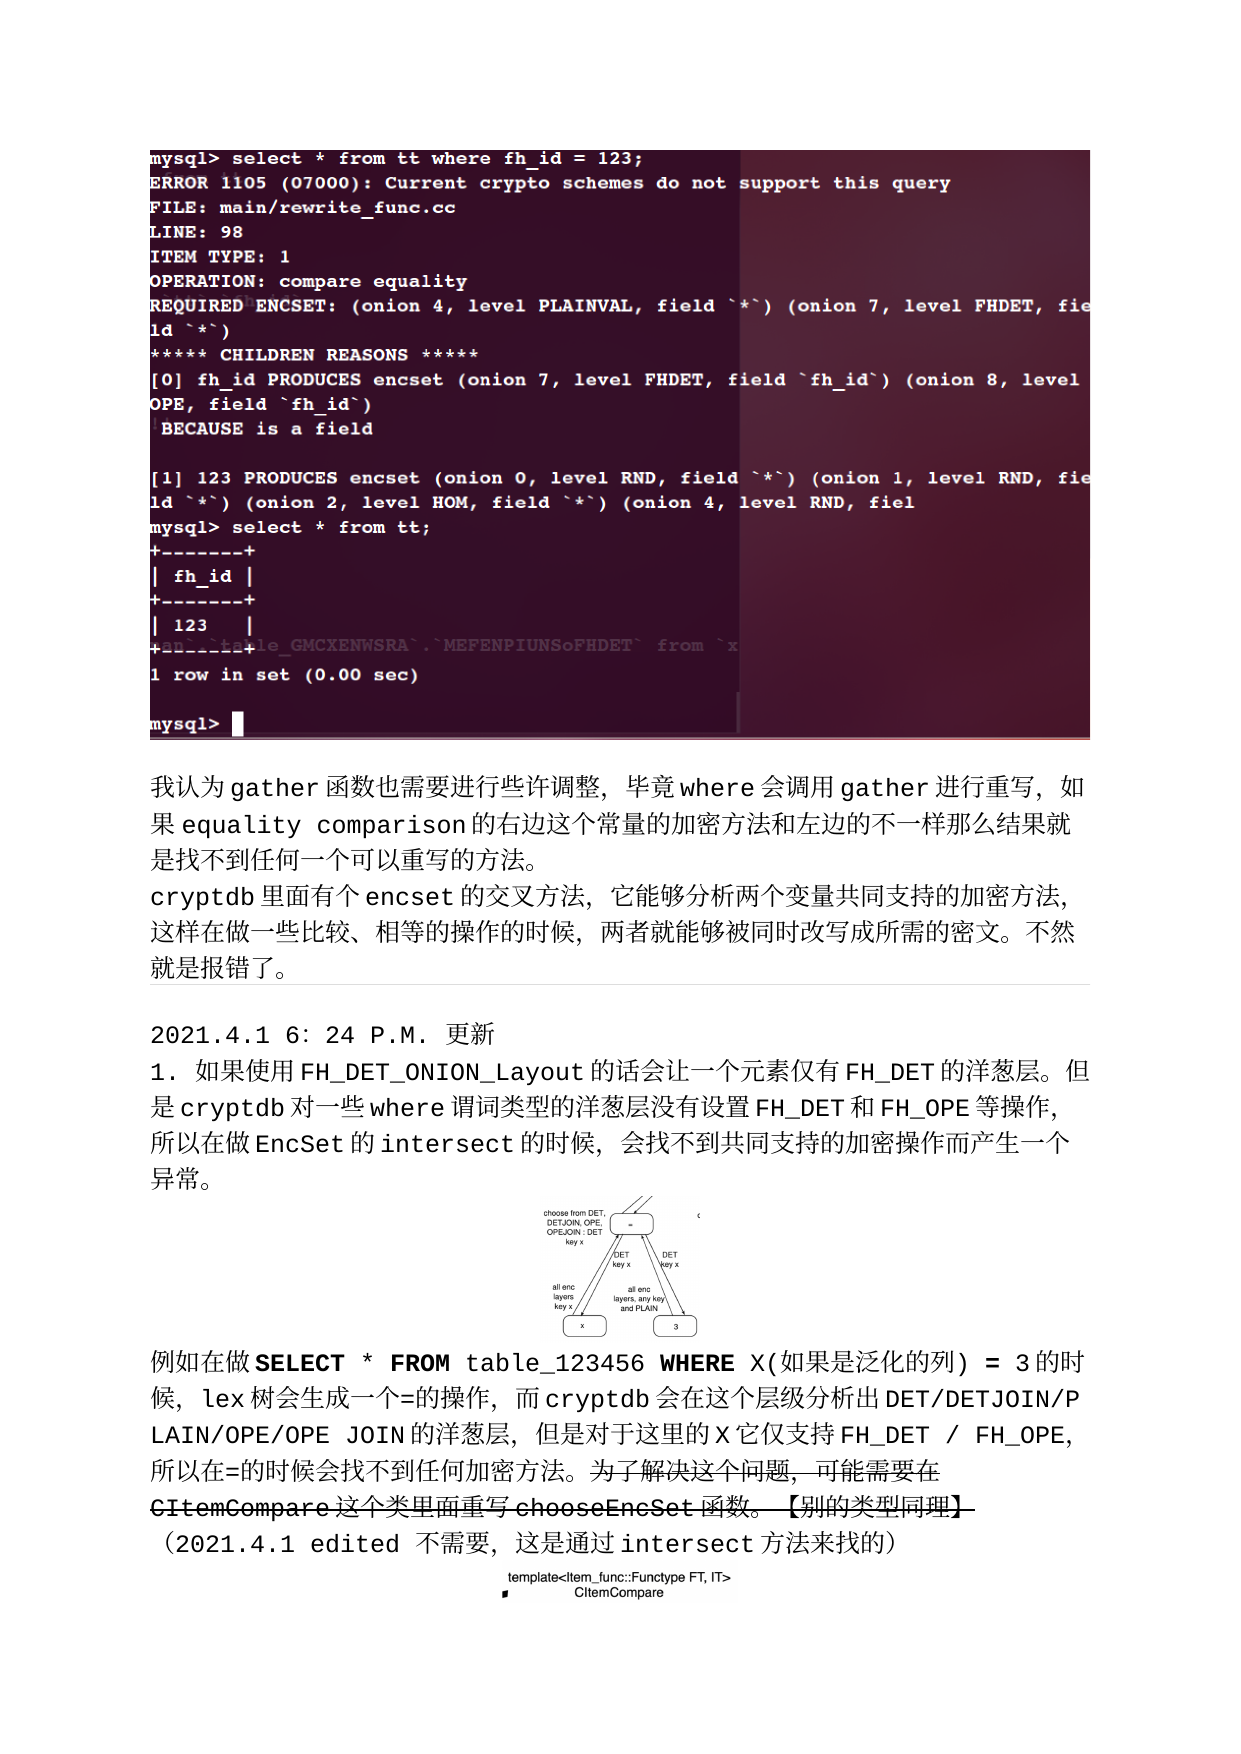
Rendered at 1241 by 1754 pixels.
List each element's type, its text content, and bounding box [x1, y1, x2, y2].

text 2021.4.1 6：24 P.M. 更新 [150, 1015, 1090, 1051]
text 我认为gather函数也需要进行些许调整，毕竟where会调用gather进行重写，如果 equality comparison的右边这个常量的加密方法和左边的不一样那么结果就是找不到任何一个可以重写的方法。 [150, 768, 1090, 877]
picture [150, 150, 1091, 740]
text 1. 如果使用FH_DET_ONION_Layout的话会让一个元素仅有FH_DET的洋葱层。但是cryptdb对一些where谓词类型的洋葱层没有设置FH_DET和FH_OPE等操作，所以在做EncSet的intersect的时候，会找不到共同支持的加密操作而产生一个异常。 [150, 1051, 1090, 1196]
picture [540, 1196, 700, 1343]
text 例如在做SELECT * FROM table_123456 WHERE X(如果是泛化的列) = 3的时候，lex树会生成一个=的操作，而cryptdb会在这个层级分析出DET/DETJOIN/PLAIN/OPE/OPE JOIN的洋葱层，但是对于这里的X它仅支持FH_DET / FH_OPE，所以在=的时候会找不到任何加密方法。为了解决这个问题，可能需要在CItemCompare这个类里面重写chooseEncSet函数。【别的类型同理】 （2021.4.1 edited 不需要，这是通过intersect方法来找的） [150, 1343, 1090, 1560]
picture [502, 1560, 738, 1603]
text cryptdb里面有个encset的交叉方法，它能够分析两个变量共同支持的加密方法，这样在做一些比较、相等的操作的时候，两者就能够被同时改写成所需的密文。不然就是报错了。 [150, 877, 1090, 984]
